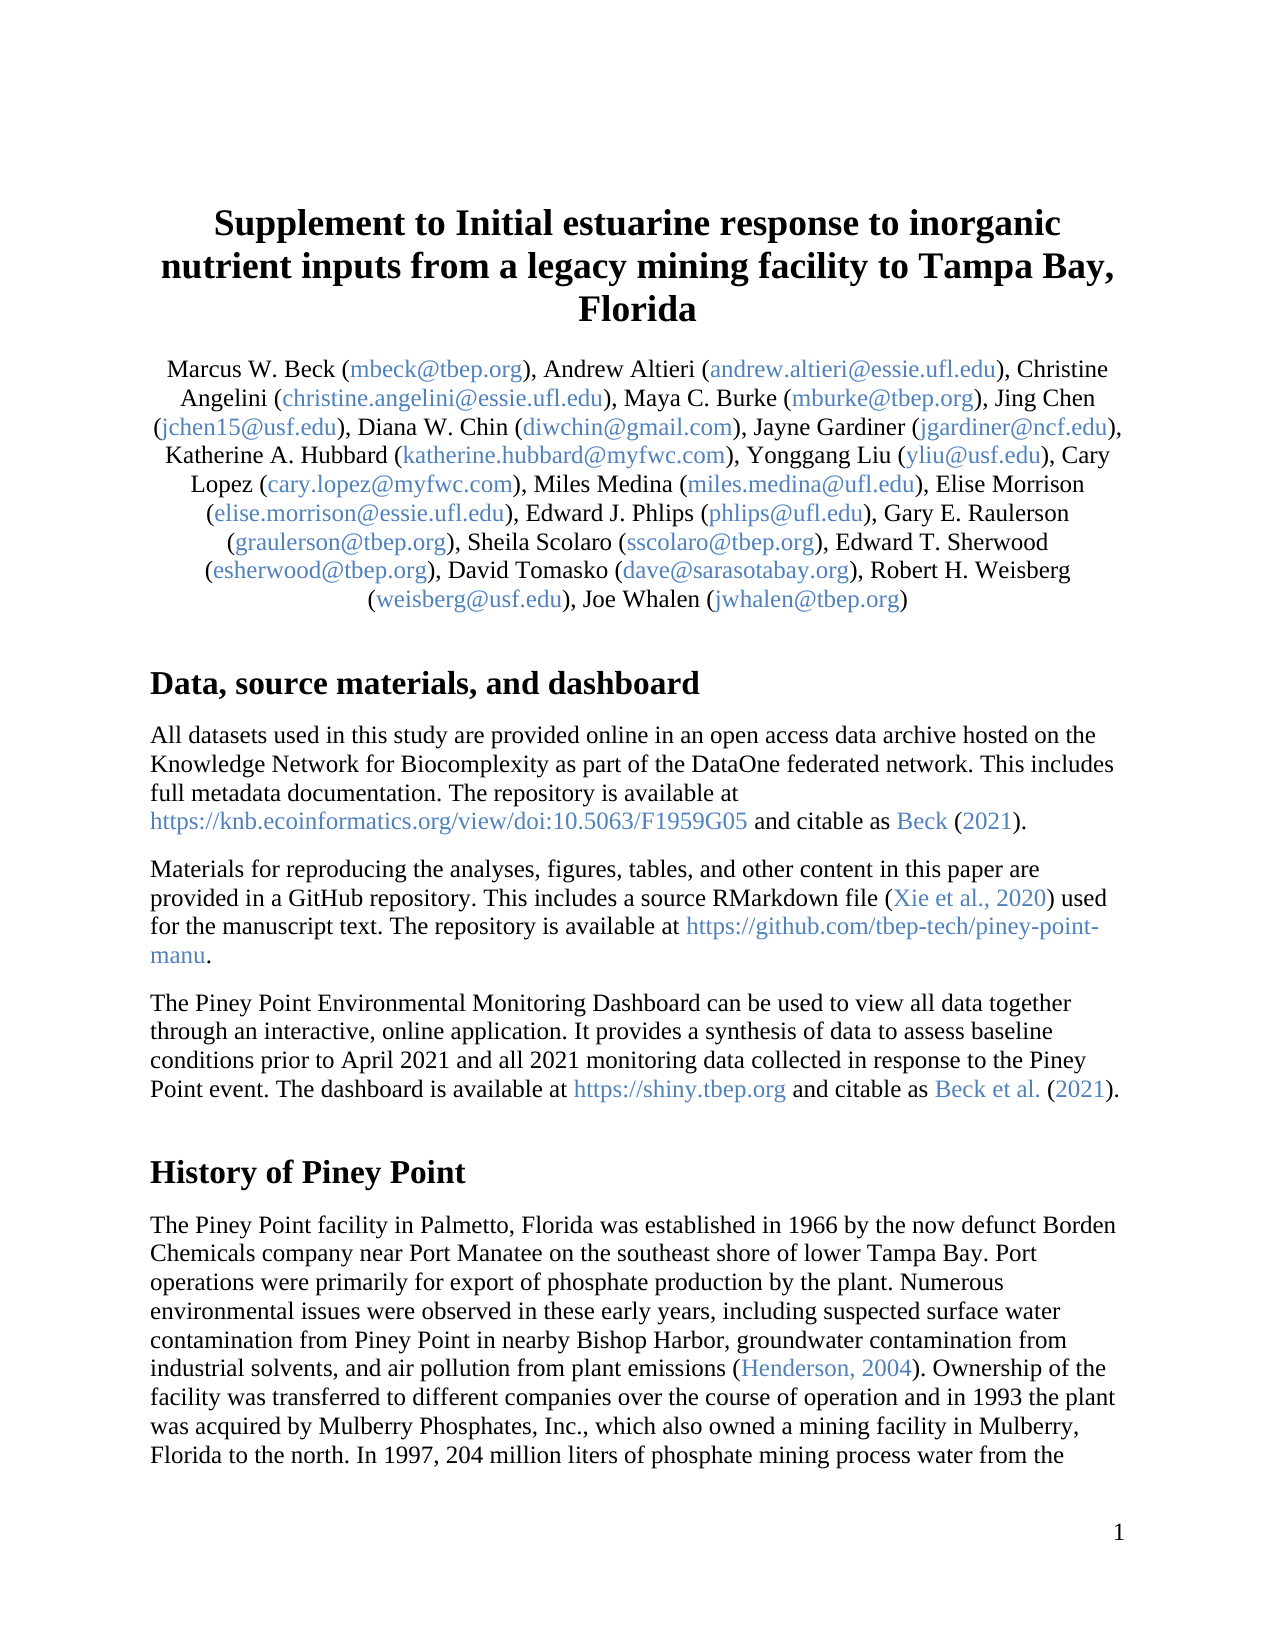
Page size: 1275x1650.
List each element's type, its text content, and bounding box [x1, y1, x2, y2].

text The Piney Point Environmental Monitoring Dashboard can be used to view all data together through an interactive, online application. It provides a synthesis of data to assess baseline conditions prior to April 2021 and all 2021 monitoring data collected in response to the Piney Point event. The dashboard is available at https://shiny.tbep.org and citable as Beck et al. (2021). [150, 988, 1125, 1103]
text Marcus W. Beck (mbeck@tbep.org), Andrew Altieri (andrew.altieri@essie.ufl.edu), Christine Angelini (christine.angelini@essie.ufl.edu), Maya C. Burke (mburke@tbep.org), Jing Chen (jchen15@usf.edu), Diana W. Chin (diwchin@gmail.com), Jayne Gardiner (jgardiner@ncf.edu), Katherine A. Hubbard (katherine.hubbard@myfwc.com), Yonggang Liu (yliu@usf.edu), Cary Lopez (cary.lopez@myfwc.com), Miles Medina (miles.medina@ufl.edu), Elise Morrison (elise.morrison@essie.ufl.edu), Edward J. Phlips (phlips@ufl.edu), Gary E. Raulerson (graulerson@tbep.org), Sheila Scolaro (sscolaro@tbep.org), Edward T. Sherwood (esherwood@tbep.org), David Tomasko (dave@sarasotabay.org), Robert H. Weisberg (weisberg@usf.edu), Joe Whalen (jwhalen@tbep.org) [150, 354, 1125, 613]
text All datasets used in this study are provided online in an open access data archive hosted on the Knowledge Network for Biocomplexity as part of the DataOne federated network. This includes full metadata documentation. The repository is available at https://knb.ecoinformatics.org/view/doi:10.5063/F1959G05 and citable as Beck (2021). [150, 720, 1125, 835]
text Materials for reproducing the analyses, figures, tables, and other content in this paper are provided in a GitHub repository. This includes a source RMarkdown file (Xie et al., 2020) used for the manuscript text. The repository is available at https://github.com/tbep-tech/piney-point-manu. [150, 854, 1125, 969]
title Supplement to Initial estuarine response to inorganic nutrient inputs from a legacy mining facility to Tampa Bay, Florida [150, 200, 1125, 329]
subtitle History of Piney Point [150, 1153, 1125, 1191]
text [150, 1210, 1125, 1468]
subtitle Data, source materials, and dashboard [150, 663, 1125, 701]
